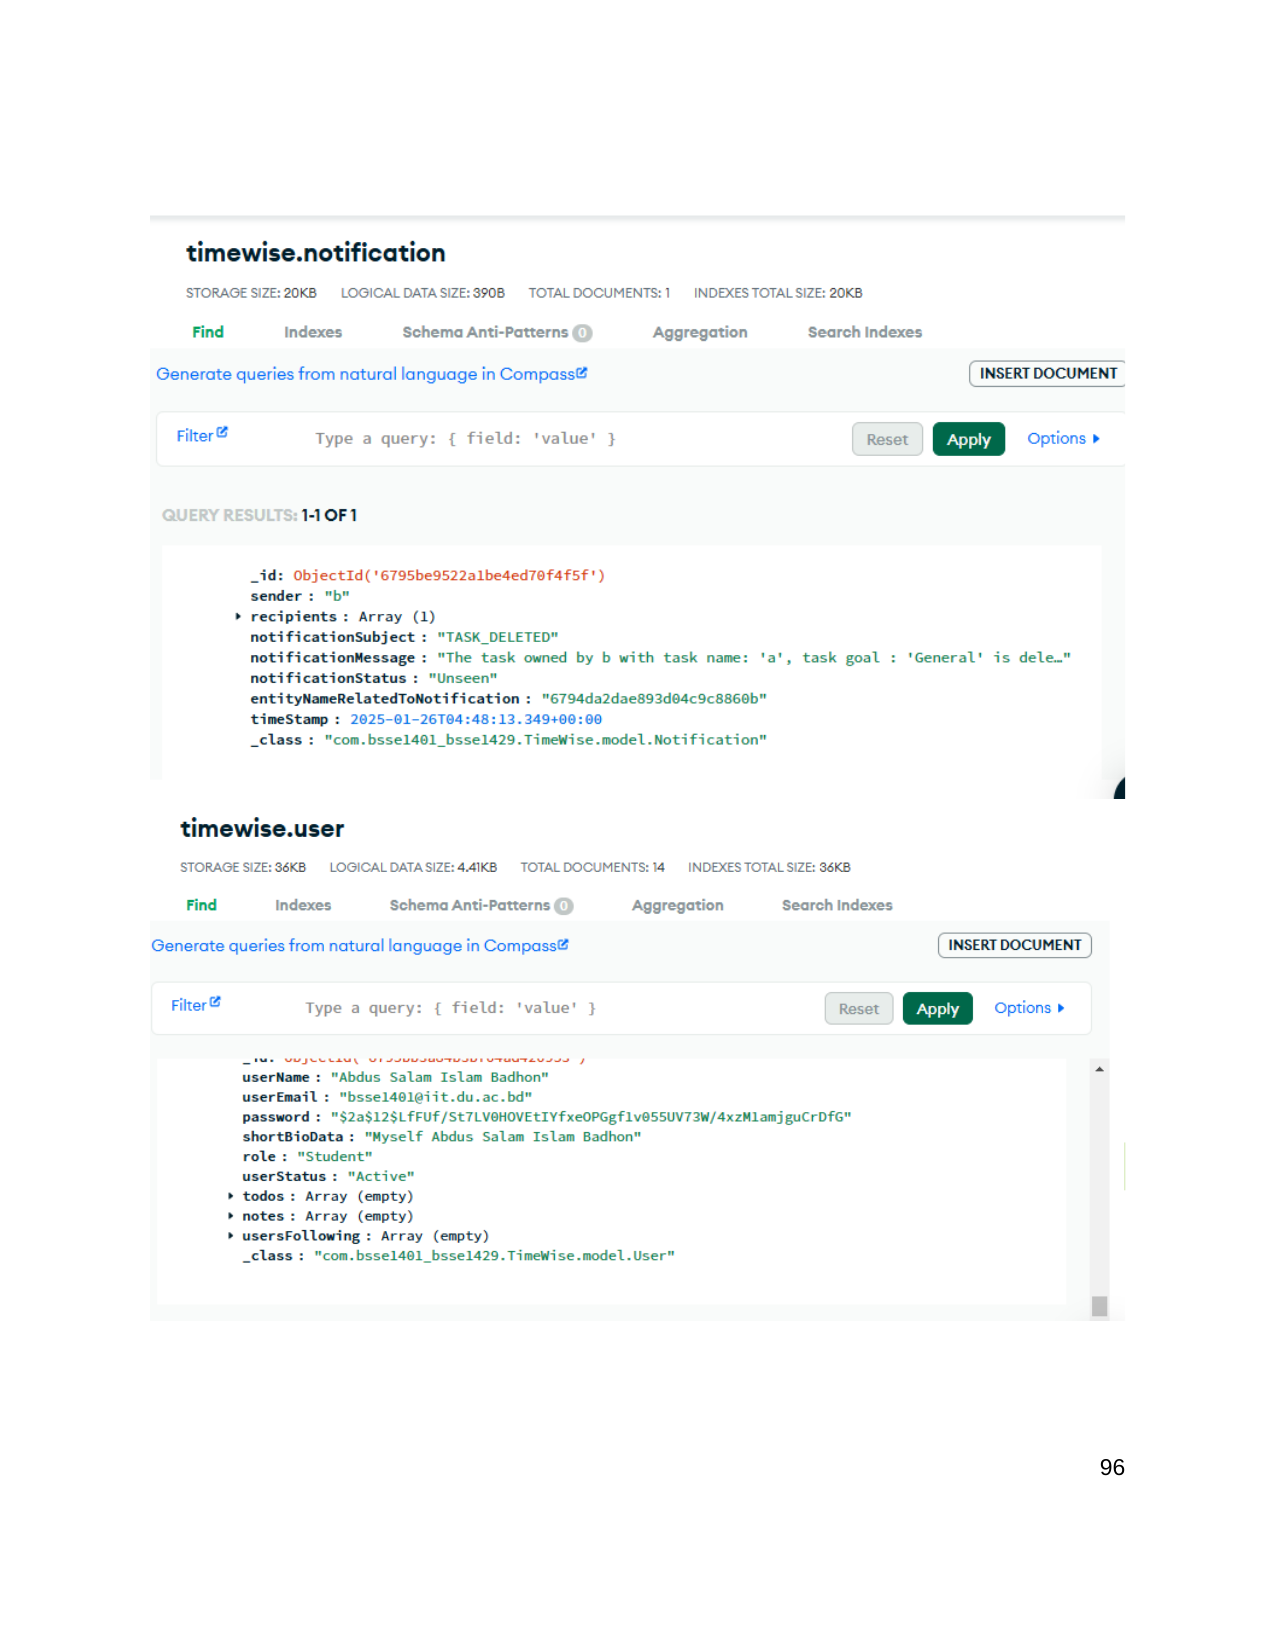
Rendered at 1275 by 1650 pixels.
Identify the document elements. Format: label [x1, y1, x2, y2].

picture [150, 213, 1125, 799]
picture [150, 802, 1125, 1321]
